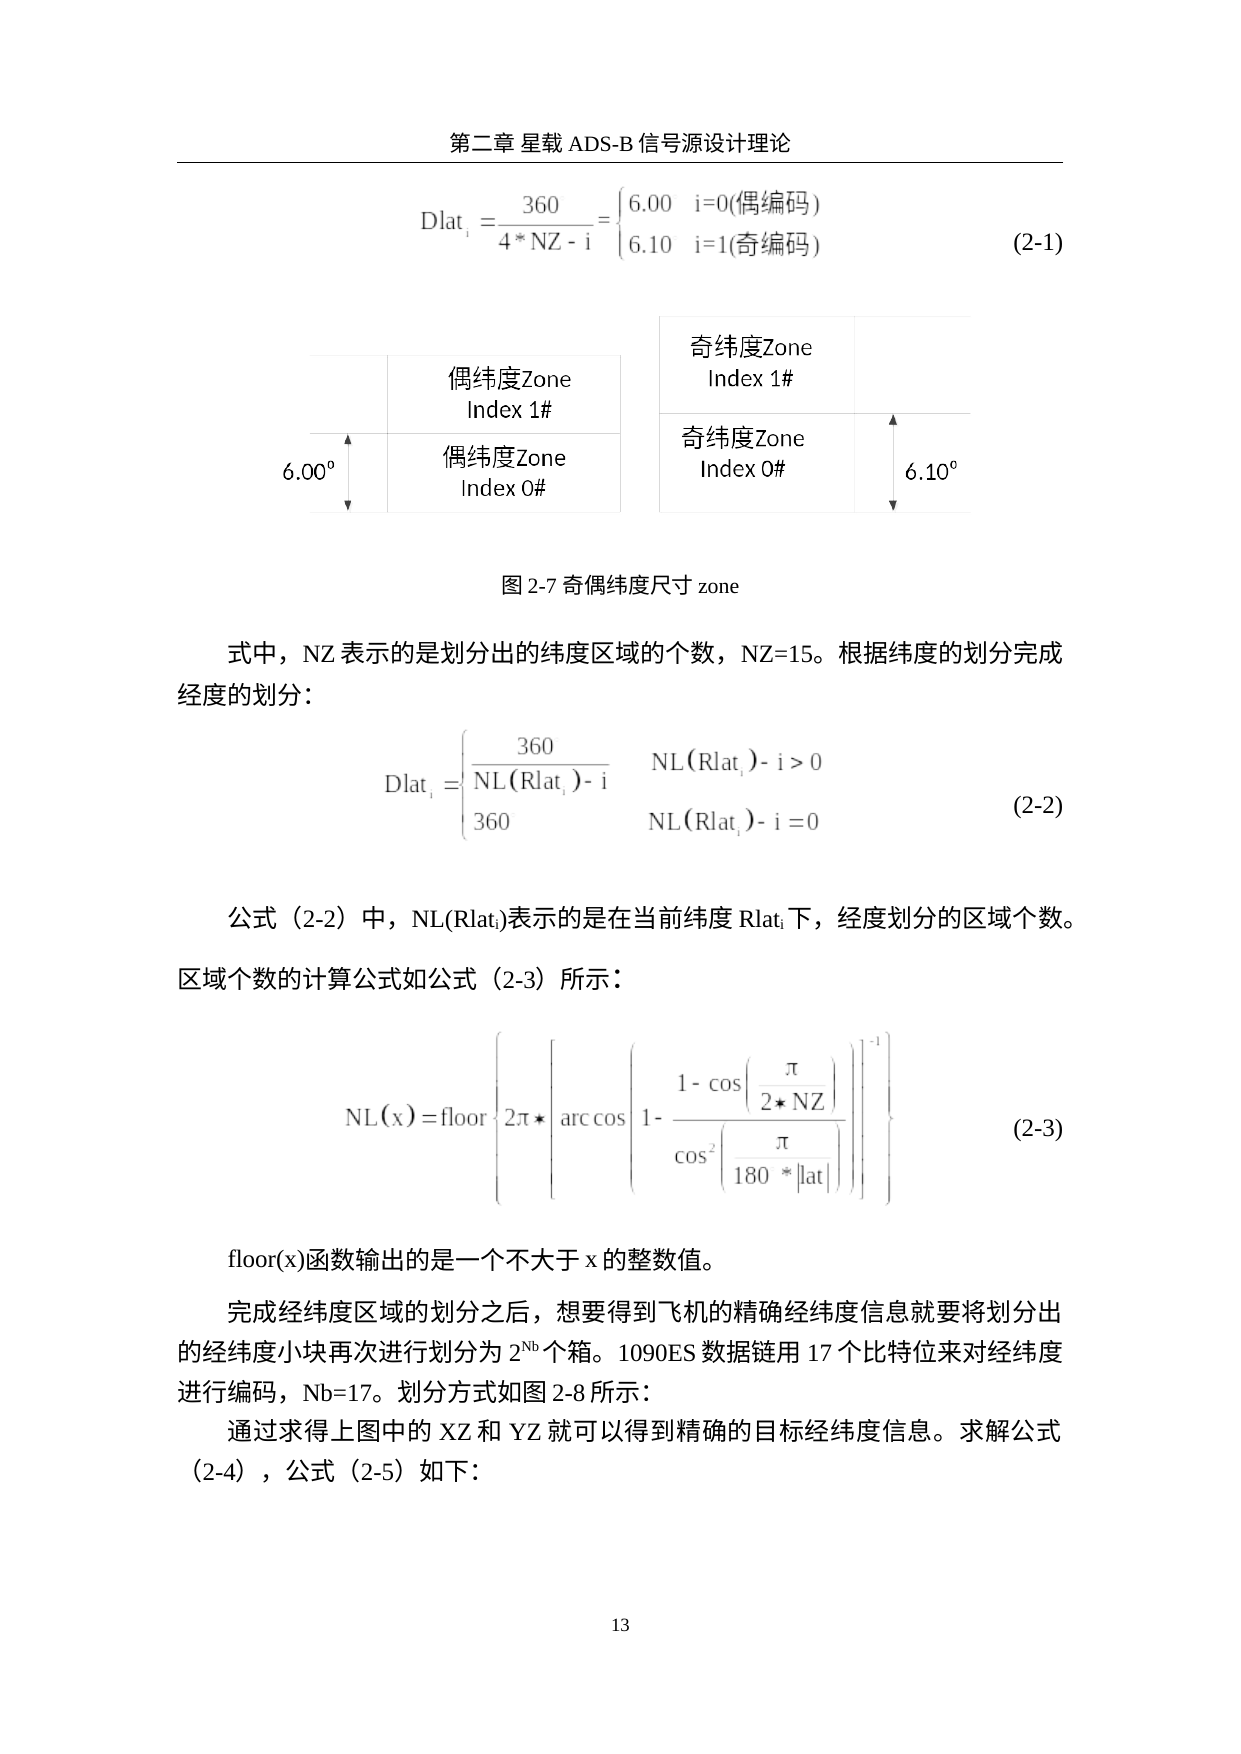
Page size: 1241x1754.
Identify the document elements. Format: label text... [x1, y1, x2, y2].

text 式中，NZ表示的是划分出的纬度区域的个数，NZ=15。根据纬度的划分完成经度的划分： [177, 629, 1063, 713]
text (2-3) [177, 1028, 1063, 1226]
text 公式（2-2）中，NL(Rlati)表示的是在当前纬度Rlati下，经度划分的区域个数。区域个数的计算公式如公式（2-3）所示： [177, 896, 1063, 1015]
text 图2-7 奇偶纬度尺寸zone [177, 564, 1063, 604]
text 通过求得上图中的XZ和YZ就可以得到精确的目标经纬度信息。求解公式（2-4），公式（2-5）如下： [177, 1410, 1063, 1489]
text (2-2) [177, 725, 1063, 884]
text 完成经纬度区域的划分之后，想要得到飞机的精确经纬度信息就要将划分出的经纬度小块再次进行划分为2Nb个箱。1090ES数据链用17个比特位来对经纬度进行编码，Nb=17。划分方式如图2-8所示： [177, 1291, 1063, 1410]
text (2-1) [177, 182, 1063, 301]
text floor(x)函数输出的是一个不大于x的整数值。 [177, 1239, 1063, 1278]
